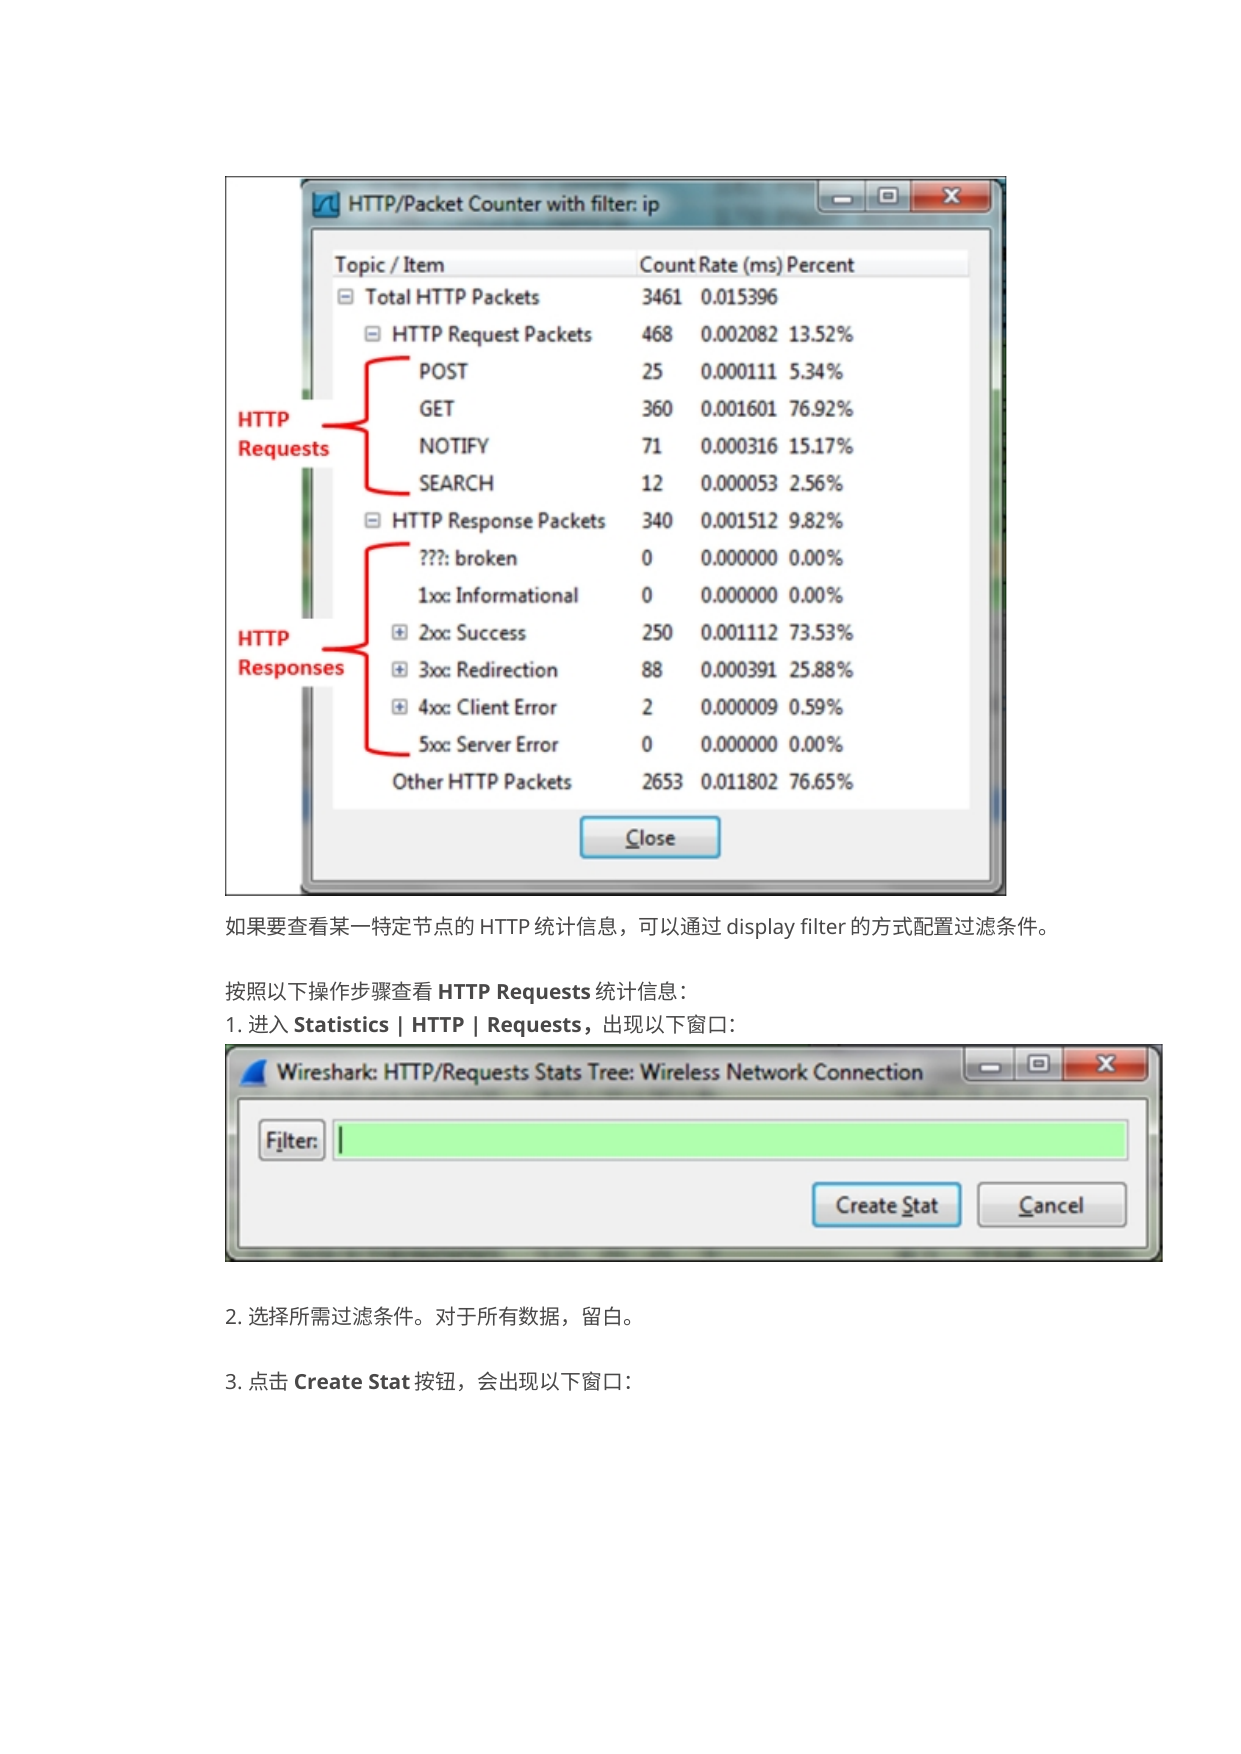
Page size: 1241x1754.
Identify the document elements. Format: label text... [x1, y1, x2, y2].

picture [225, 176, 1007, 896]
picture [225, 1044, 1163, 1262]
text 如果要查看某一特定节点的HTTP统计信息，可以通过display filter的方式配置过滤条件。 [225, 909, 1053, 942]
text 2. 选择所需过滤条件。对于所有数据，留白。 [225, 1299, 1053, 1332]
text 按照以下操作步骤查看HTTP Requests统计信息： [225, 974, 1053, 1007]
text 3. 点击Create Stat按钮，会出现以下窗口： [225, 1364, 1053, 1397]
text 1. 进入Statistics | HTTP | Requests，出现以下窗口： [225, 1007, 1053, 1039]
